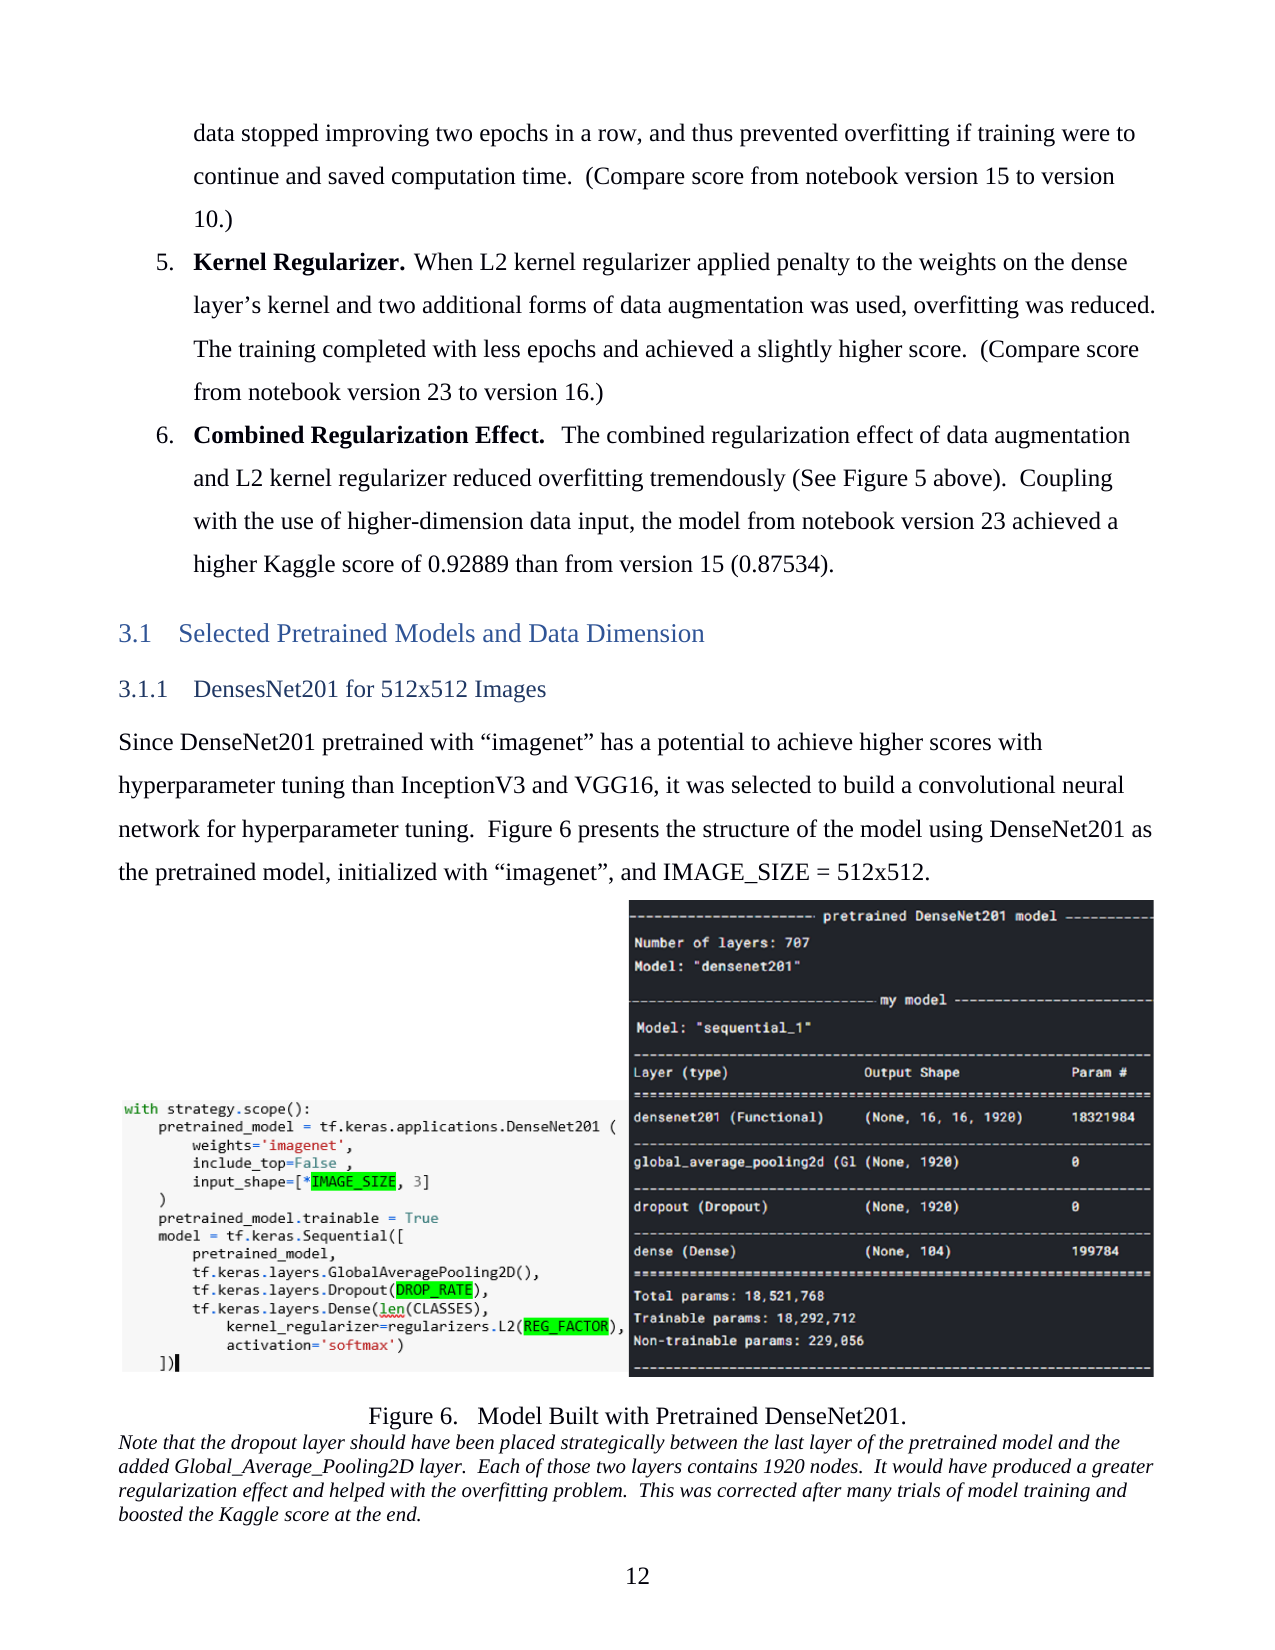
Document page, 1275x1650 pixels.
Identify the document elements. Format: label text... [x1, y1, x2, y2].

subtitle DensesNet201 for 512x512 Images [118, 674, 1157, 702]
text Figure 6. Model Built with Pretrained DenseNet201. [118, 1401, 1157, 1430]
list Kernel Regularizer. When L2 kernel regularizer applied penalty to the weights on the dense layer’s kernel and two additional forms of data augmentation was used, overfitting was reduced. The training completed with less epochs and achieved a slightly higher score. (Compare score from notebook version 23 to version 16.) [156, 247, 1157, 406]
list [156, 118, 1157, 233]
list Combined Regularization Effect. The combined regularization effect of data augmentation and L2 kernel regularizer reduced overfitting tremendously (See Figure 5 above). Coupling with the use of higher-dimension data input, the model from notebook version 23 achieved a higher Kaggle score of 0.92889 than from version 15 (0.87534). [156, 420, 1157, 578]
picture [118, 900, 1154, 1377]
text Note that the dropout layer should have been placed strategically between the last layer of the pretrained model and the added Global_Average_Pooling2D layer. Each of those two layers contains 1920 nodes. It would have produced a greater regularization effect and helped with the overfitting problem. This was corrected after many trials of model training and boosted the Kaggle score at the end. [118, 1430, 1157, 1526]
subtitle Selected Pretrained Models and Data Dimension [118, 617, 1157, 649]
text Since DenseNet201 pretrained with “imagenet” has a potential to achieve higher scores with hyperparameter tuning than InceptionV3 and VGG16, it was selected to build a convolutional neural network for hyperparameter tuning. Figure 6 presents the structure of the model using DenseNet201 as the pretrained model, initialized with “imagenet”, and IMAGE_SIZE = 512x512. [118, 727, 1157, 886]
